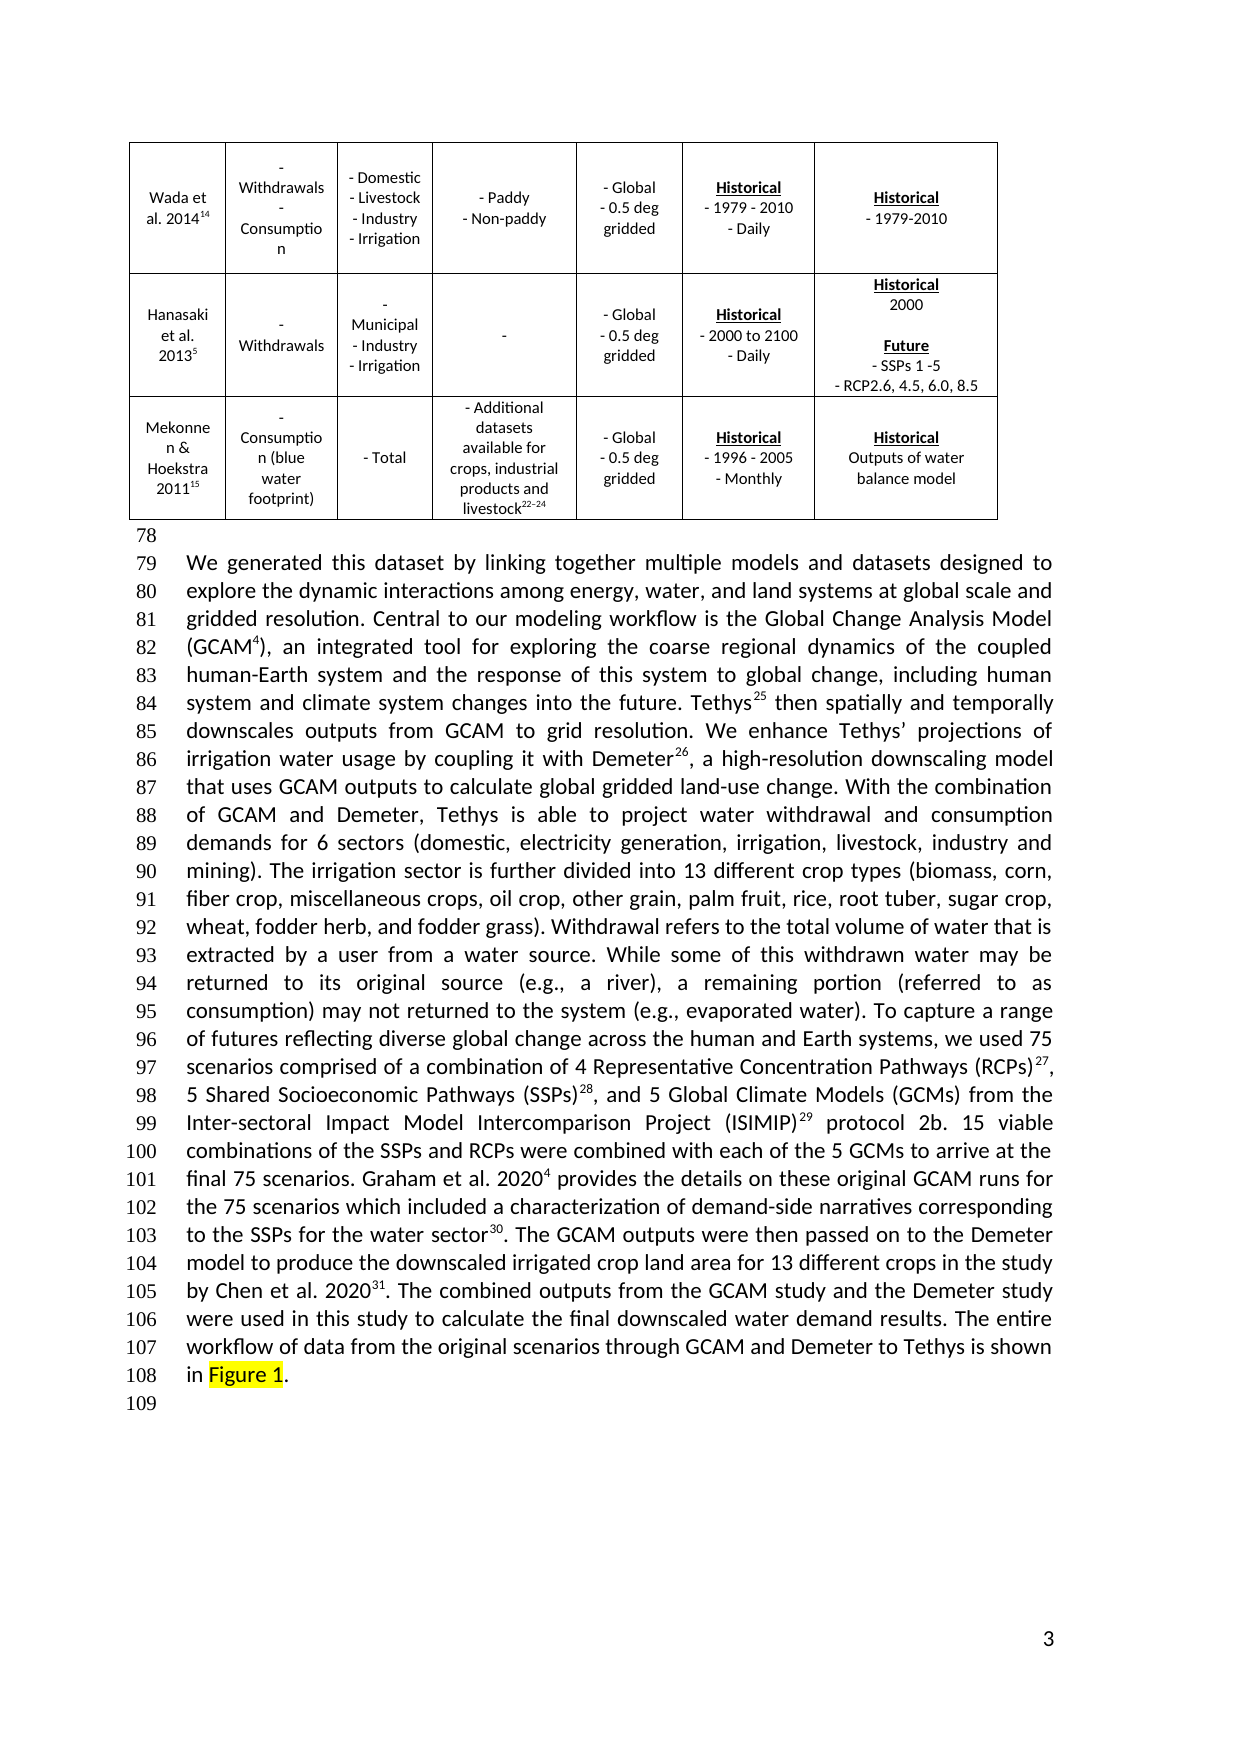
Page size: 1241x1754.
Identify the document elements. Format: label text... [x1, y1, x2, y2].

table_cell Mekonnen & Hoekstra 201115 [130, 397, 225, 519]
table_cell - Global - 0.5 deg gridded [577, 274, 682, 396]
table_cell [577, 143, 682, 273]
table_cell Historical - 2000 to 2100 - Daily [683, 274, 814, 396]
table_cell Hanasaki et al. 20135 [130, 274, 225, 396]
table_cell Historical 2000 Future - SSPs 1 -5 - RCP2.6, 4.5, 6.0, 8.5 [815, 274, 997, 396]
table_cell Historical - 1996 - 2005 - Monthly [683, 397, 814, 519]
table_cell - Additional datasets available for crops, industrial products and livestock22–24 [433, 397, 576, 519]
table_cell - Total [338, 397, 432, 519]
table_cell - Paddy - Non-paddy [433, 143, 576, 273]
table_cell - Global - 0.5 deg gridded [577, 397, 682, 519]
table_cell Historical Outputs of water balance model [815, 397, 997, 519]
table_cell Historical - 1979-2010 [815, 143, 997, 273]
table_cell - [433, 274, 576, 396]
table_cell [226, 143, 337, 273]
table_cell Historical - 1979 - 2010 - Daily [683, 143, 814, 273]
table_cell - Consumption (blue water footprint) [226, 397, 337, 519]
table_cell - Domestic - Livestock - Industry - Irrigation [338, 143, 432, 273]
table_cell Wada et al. 201414 [130, 143, 225, 273]
text We generated this dataset by linking together multiple models and datasets designed to explore the dynamic interactions among energy, water, and land systems at global scale and gridded resolution. Central to our modeling workflow is the Global Change Analysis Model (GCAM4), an integrated tool for exploring the coarse regional dynamics of the coupled human-Earth system and the response of this system to global change, including human system and climate system changes into the future. Tethys25 then spatially and temporally downscales outputs from GCAM to grid resolution. We enhance Tethys’ projections of irrigation water usage by coupling it with Demeter26, a high-resolution downscaling model that uses GCAM outputs to calculate global gridded land-use change. With the combination of GCAM and Demeter, Tethys is able to project water withdrawal and consumption demands for 6 sectors (domestic, electricity generation, irrigation, livestock, industry and mining). The irrigation sector is further divided into 13 different crop types (biomass, corn, fiber crop, miscellaneous crops, oil crop, other grain, palm fruit, rice, root tuber, sugar crop, wheat, fodder herb, and fodder grass). Withdrawal refers to the total volume of water that is extracted by a user from a water source. While some of this withdrawn water may be returned to its original source (e.g., a river), a remaining portion (referred to as consumption) may not returned to the system (e.g., evaporated water). To capture a range of futures reflecting diverse global change across the human and Earth systems, we used 75 scenarios comprised of a combination of 4 Representative Concentration Pathways (RCPs)27, 5 Shared Socioeconomic Pathways (SSPs)28, and 5 Global Climate Models (GCMs) from the Inter-sectoral Impact Model Intercomparison Project (ISIMIP)29 protocol 2b. 15 viable combinations of the SSPs and RCPs were combined with each of the 5 GCMs to arrive at the final 75 scenarios. Graham et al. 20204 provides the details on these original GCAM runs for the 75 scenarios which included a characterization of demand-side narratives corresponding to the SSPs for the water sector30. The GCAM outputs were then passed on to the Demeter model to produce the downscaled irrigated crop land area for 13 different crops in the study by Chen et al. 202031. The combined outputs from the GCAM study and the Demeter study were used in this study to calculate the final downscaled water demand results. The entire workflow of data from the original scenarios through GCAM and Demeter to Tethys is shown in Figure 1. [186, 548, 1054, 1388]
table_cell - Withdrawals [226, 274, 337, 396]
table_cell - Municipal - Industry - Irrigation [338, 274, 432, 396]
